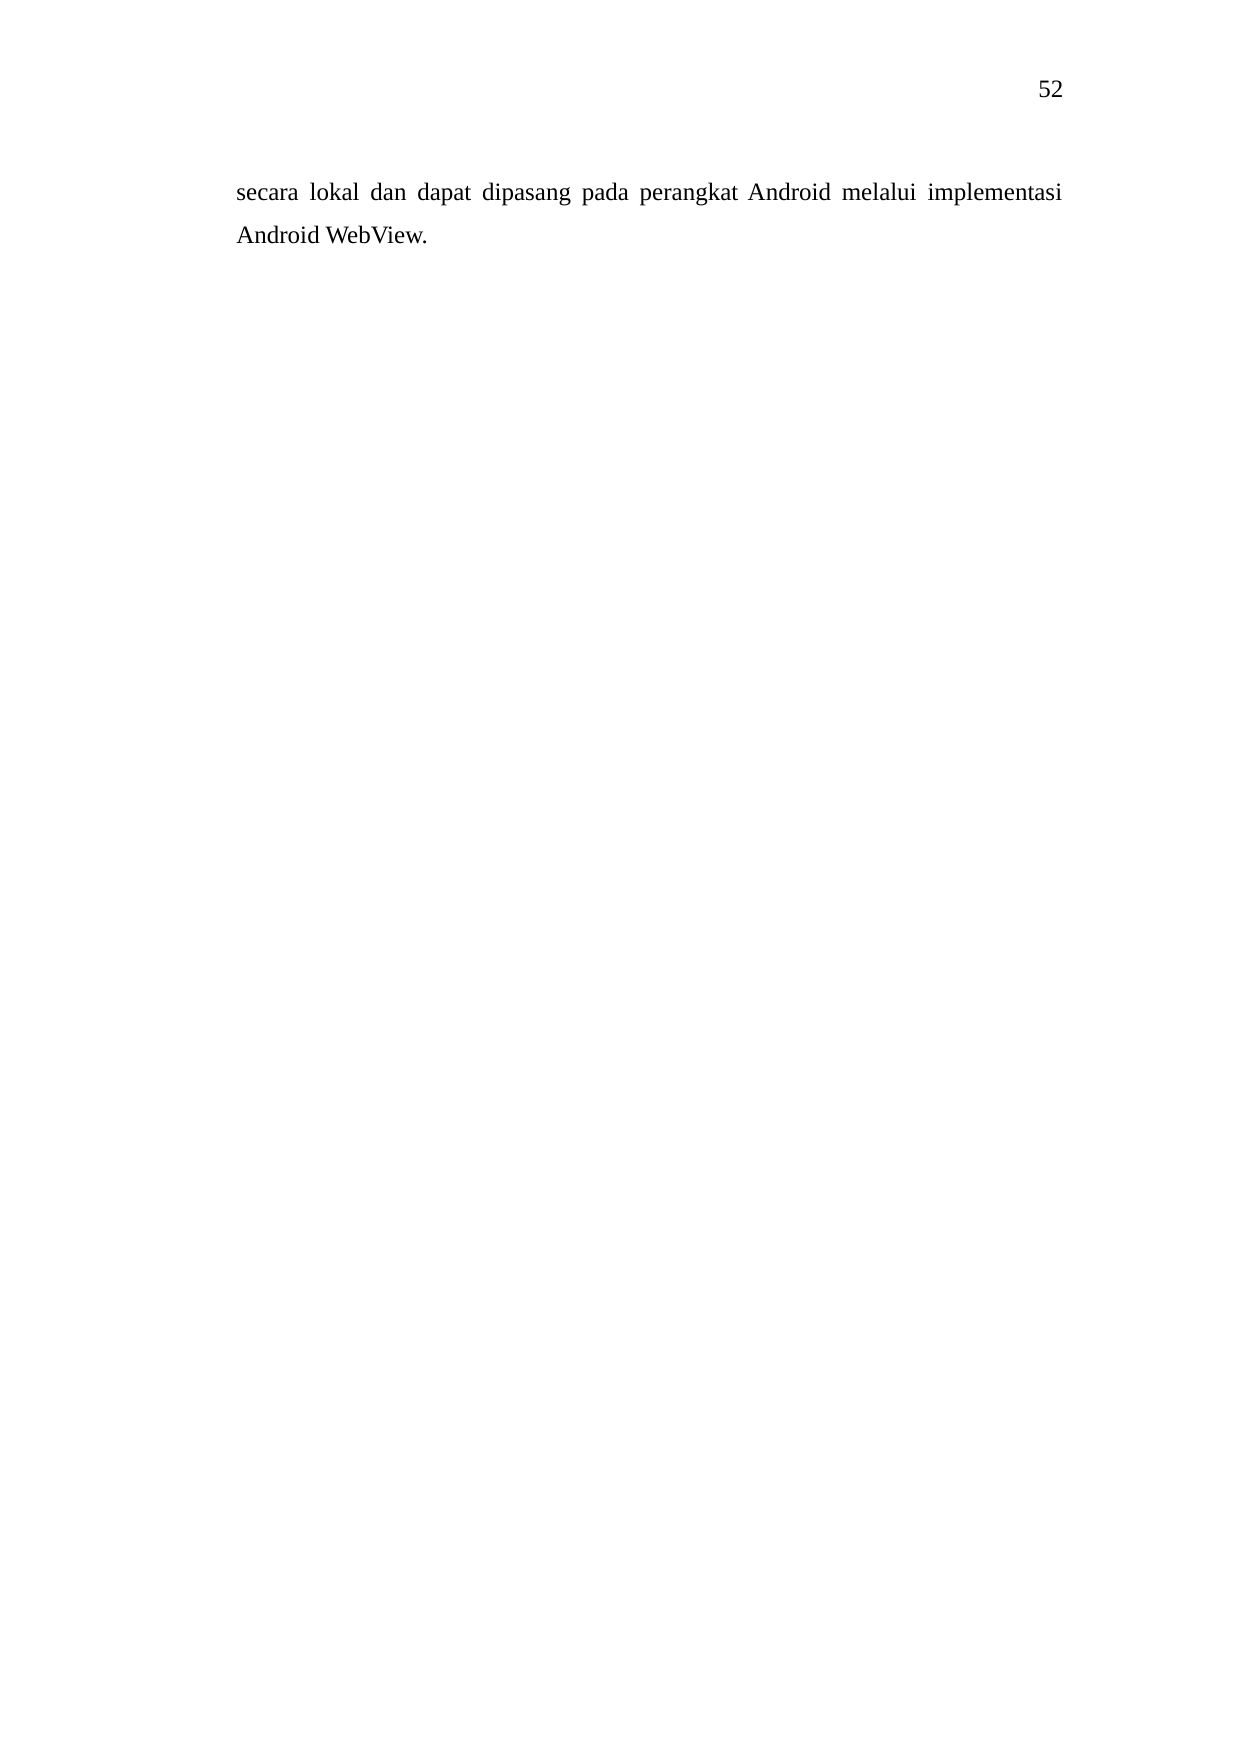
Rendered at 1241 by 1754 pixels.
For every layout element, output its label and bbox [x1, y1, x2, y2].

text [236, 177, 1063, 249]
